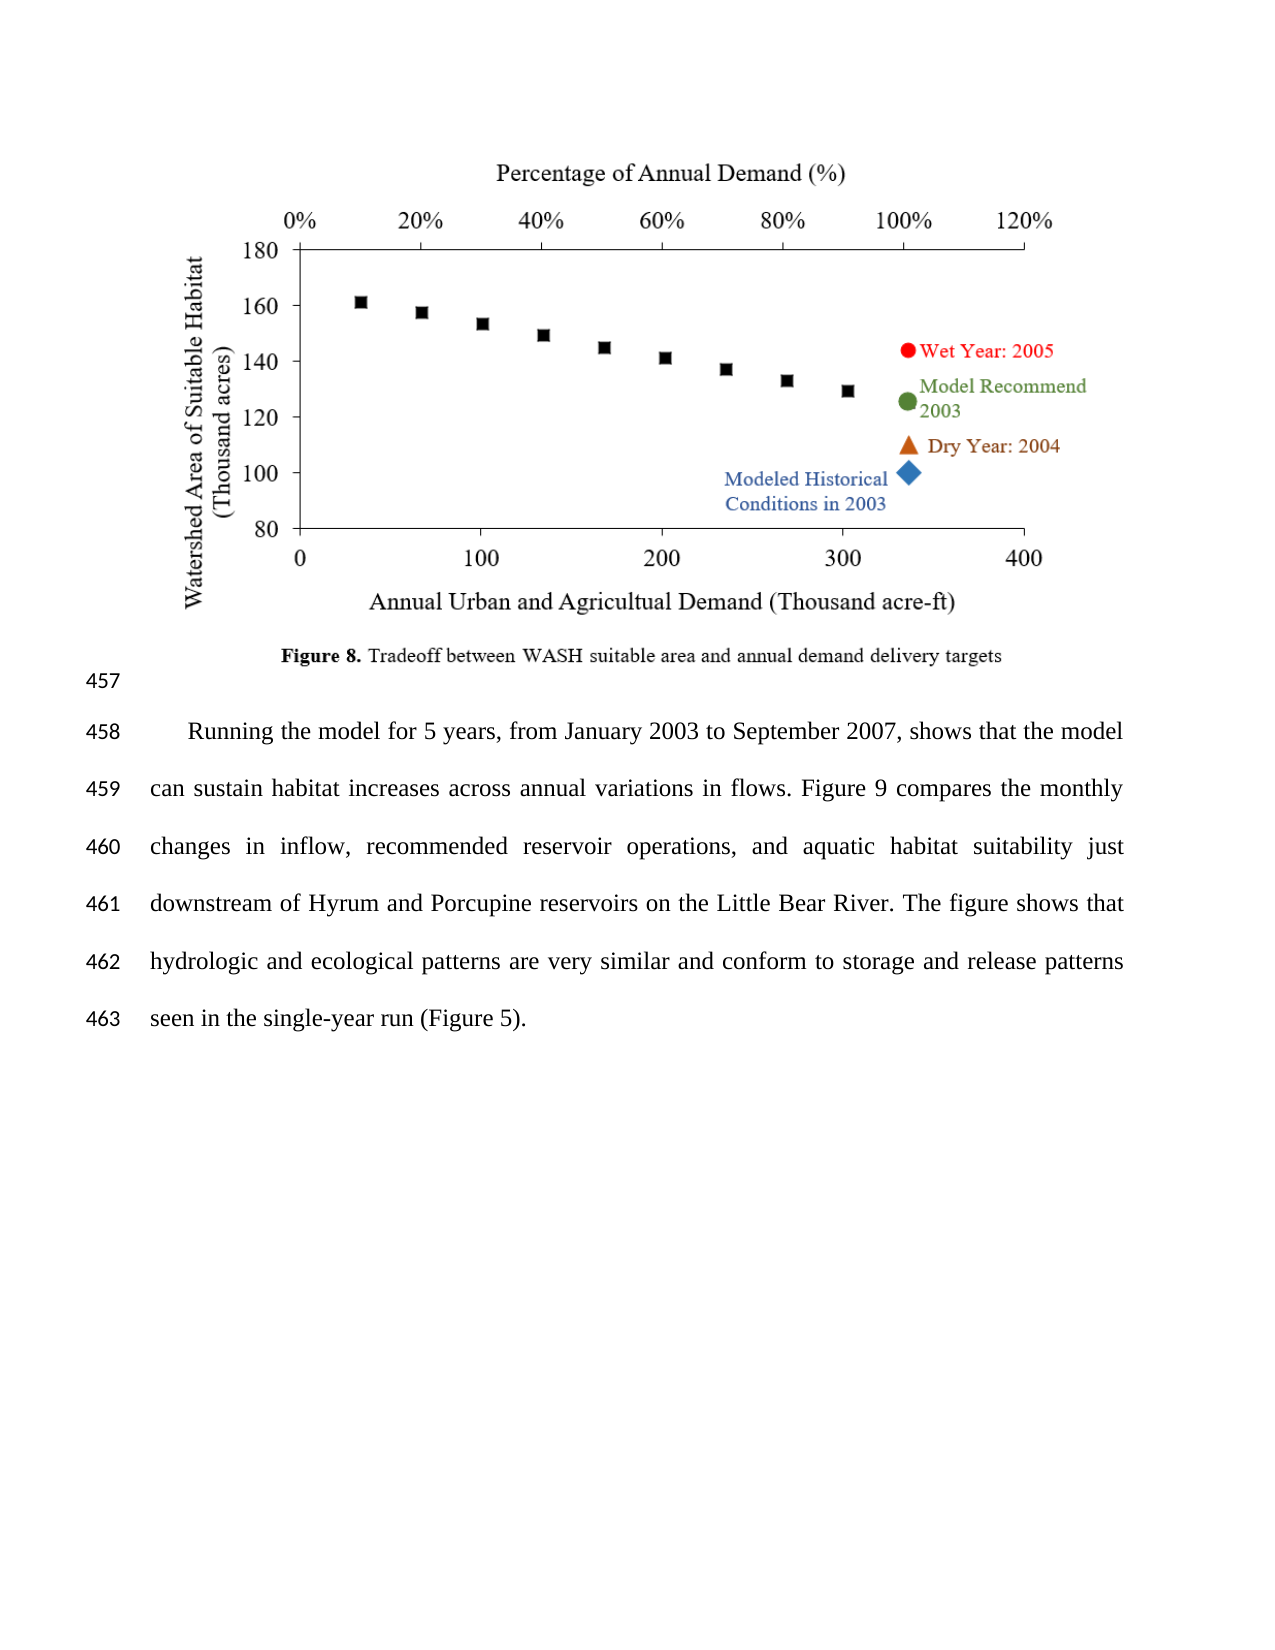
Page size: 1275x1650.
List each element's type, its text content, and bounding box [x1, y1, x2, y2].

picture [150, 150, 1125, 688]
text Running the model for 5 years, from January 2003 to September 2007, shows that the model can sustain habitat increases across annual variations in flows. Figure 9 compares the monthly changes in inflow, recommended reservoir operations, and aquatic habitat suitability just downstream of Hyrum and Porcupine reservoirs on the Little Bear River. The figure shows that hydrologic and ecological patterns are very similar and conform to storage and release patterns seen in the single-year run (Figure 5). [150, 716, 1125, 1032]
